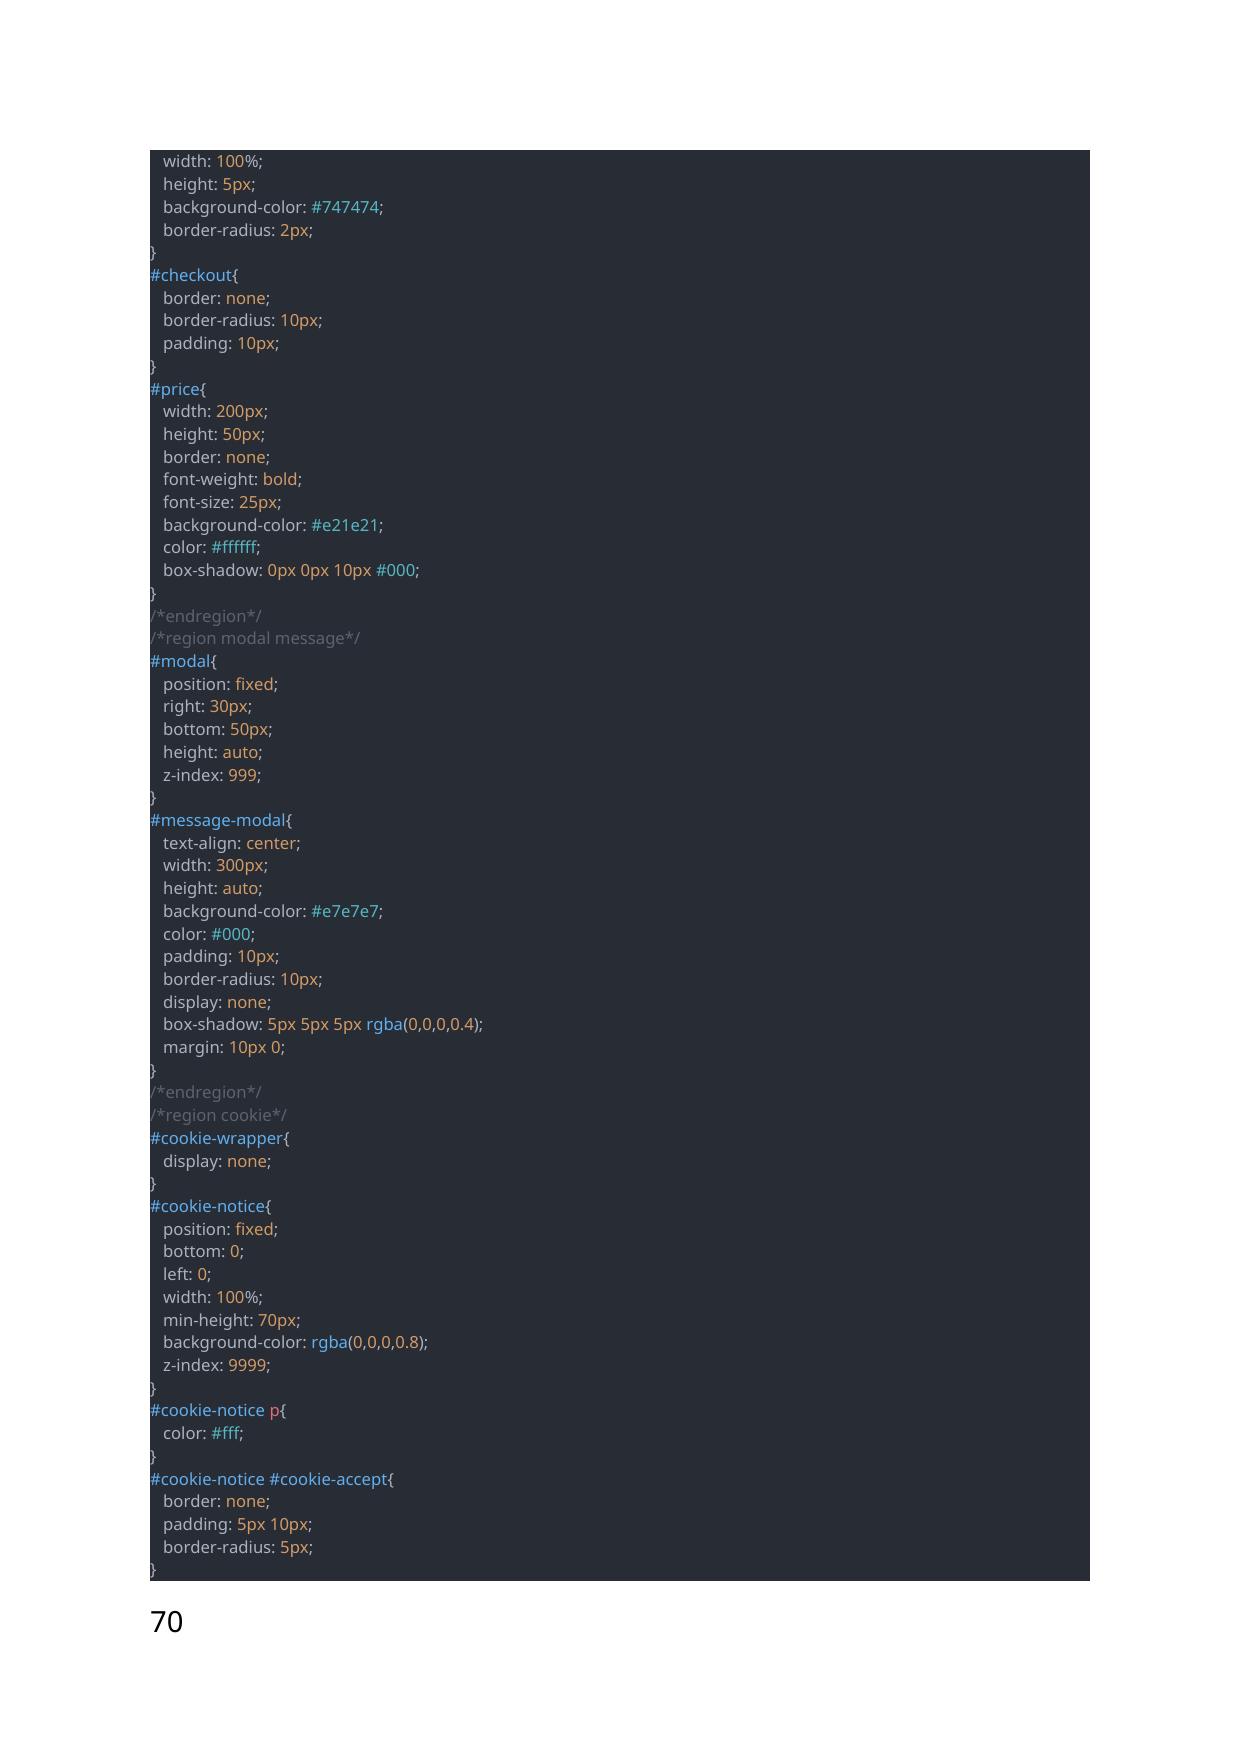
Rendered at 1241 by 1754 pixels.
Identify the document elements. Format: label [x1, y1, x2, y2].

text [150, 150, 1090, 1581]
